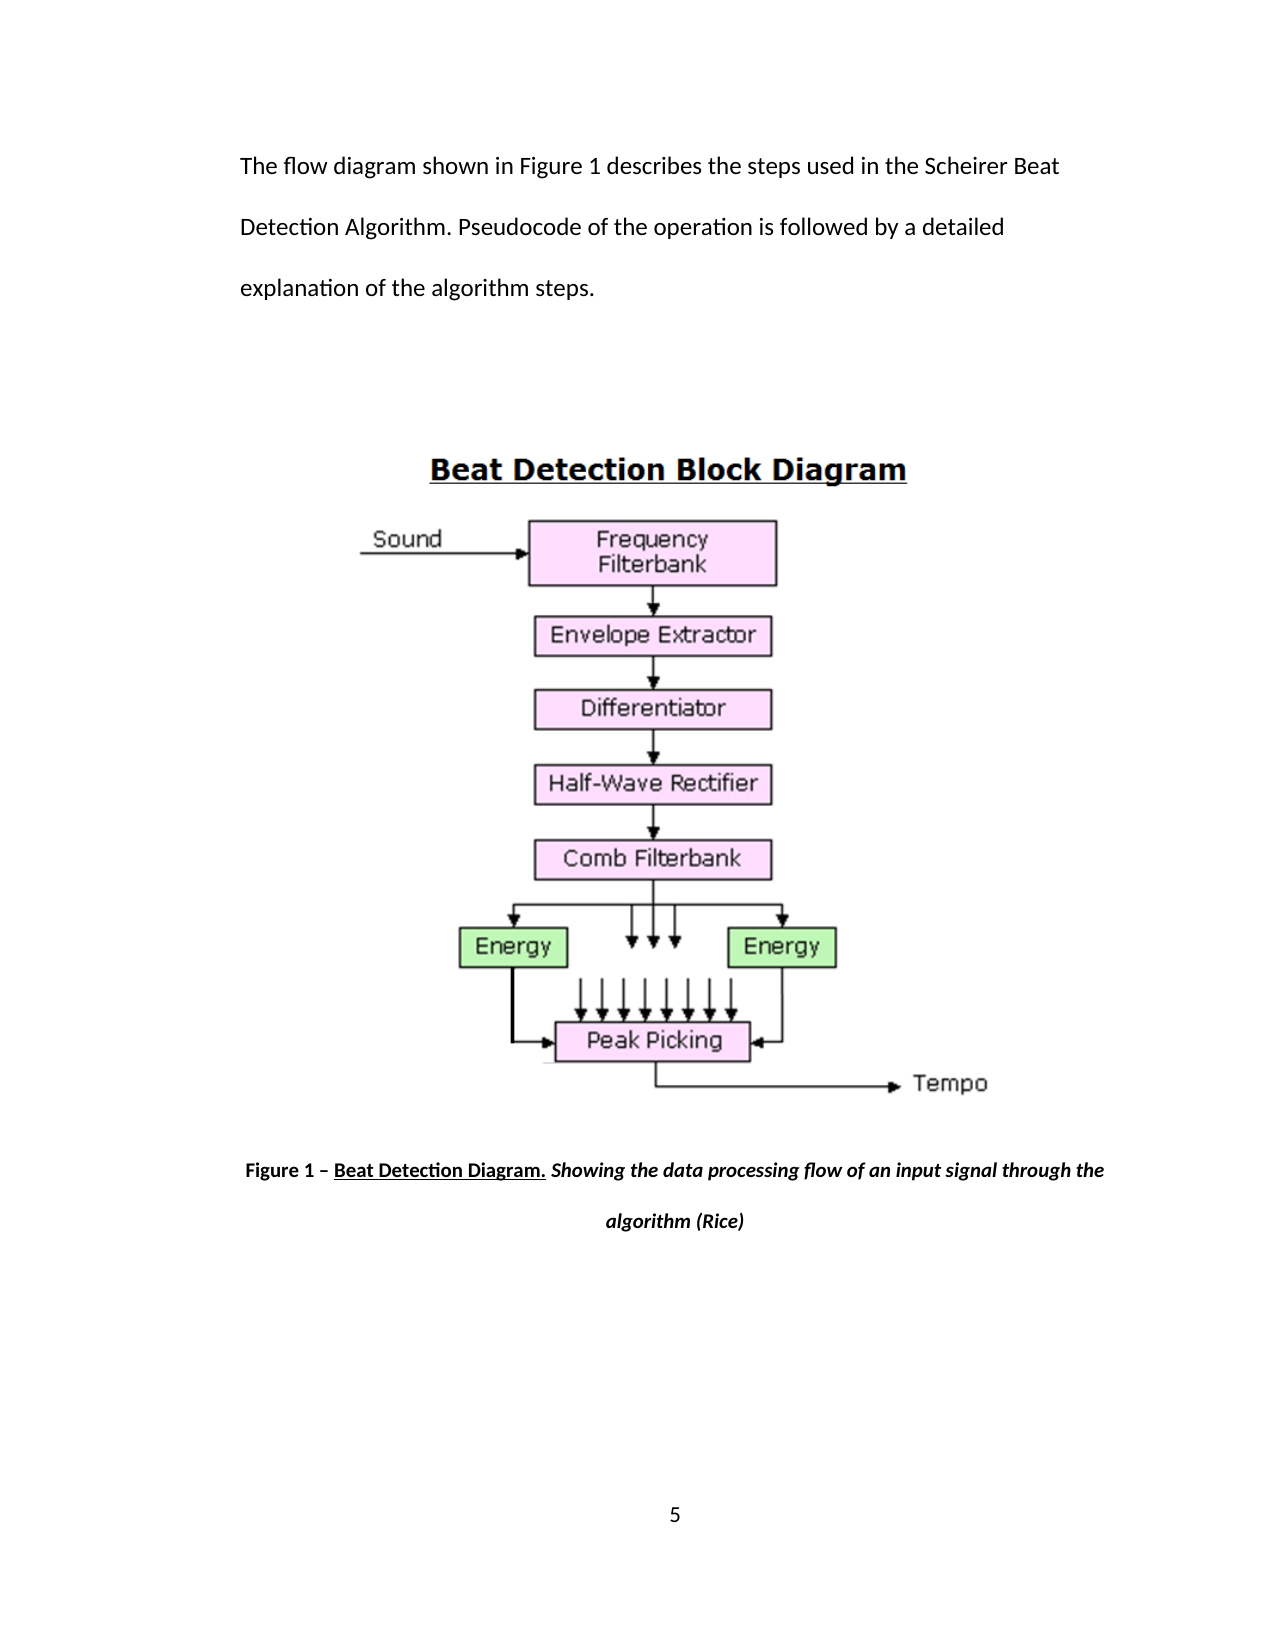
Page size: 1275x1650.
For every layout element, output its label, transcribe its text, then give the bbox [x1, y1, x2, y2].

text Figure 1 – Beat Detection Diagram. Showing the data processing flow of an input signal through the algorithm (Rice) [240, 1157, 1110, 1234]
text The flow diagram shown in Figure 1 describes the steps used in the Scheirer Beat Detection Algorithm. Pseudocode of the operation is followed by a detailed explanation of the algorithm steps. [240, 150, 1110, 303]
picture [347, 435, 1004, 1109]
